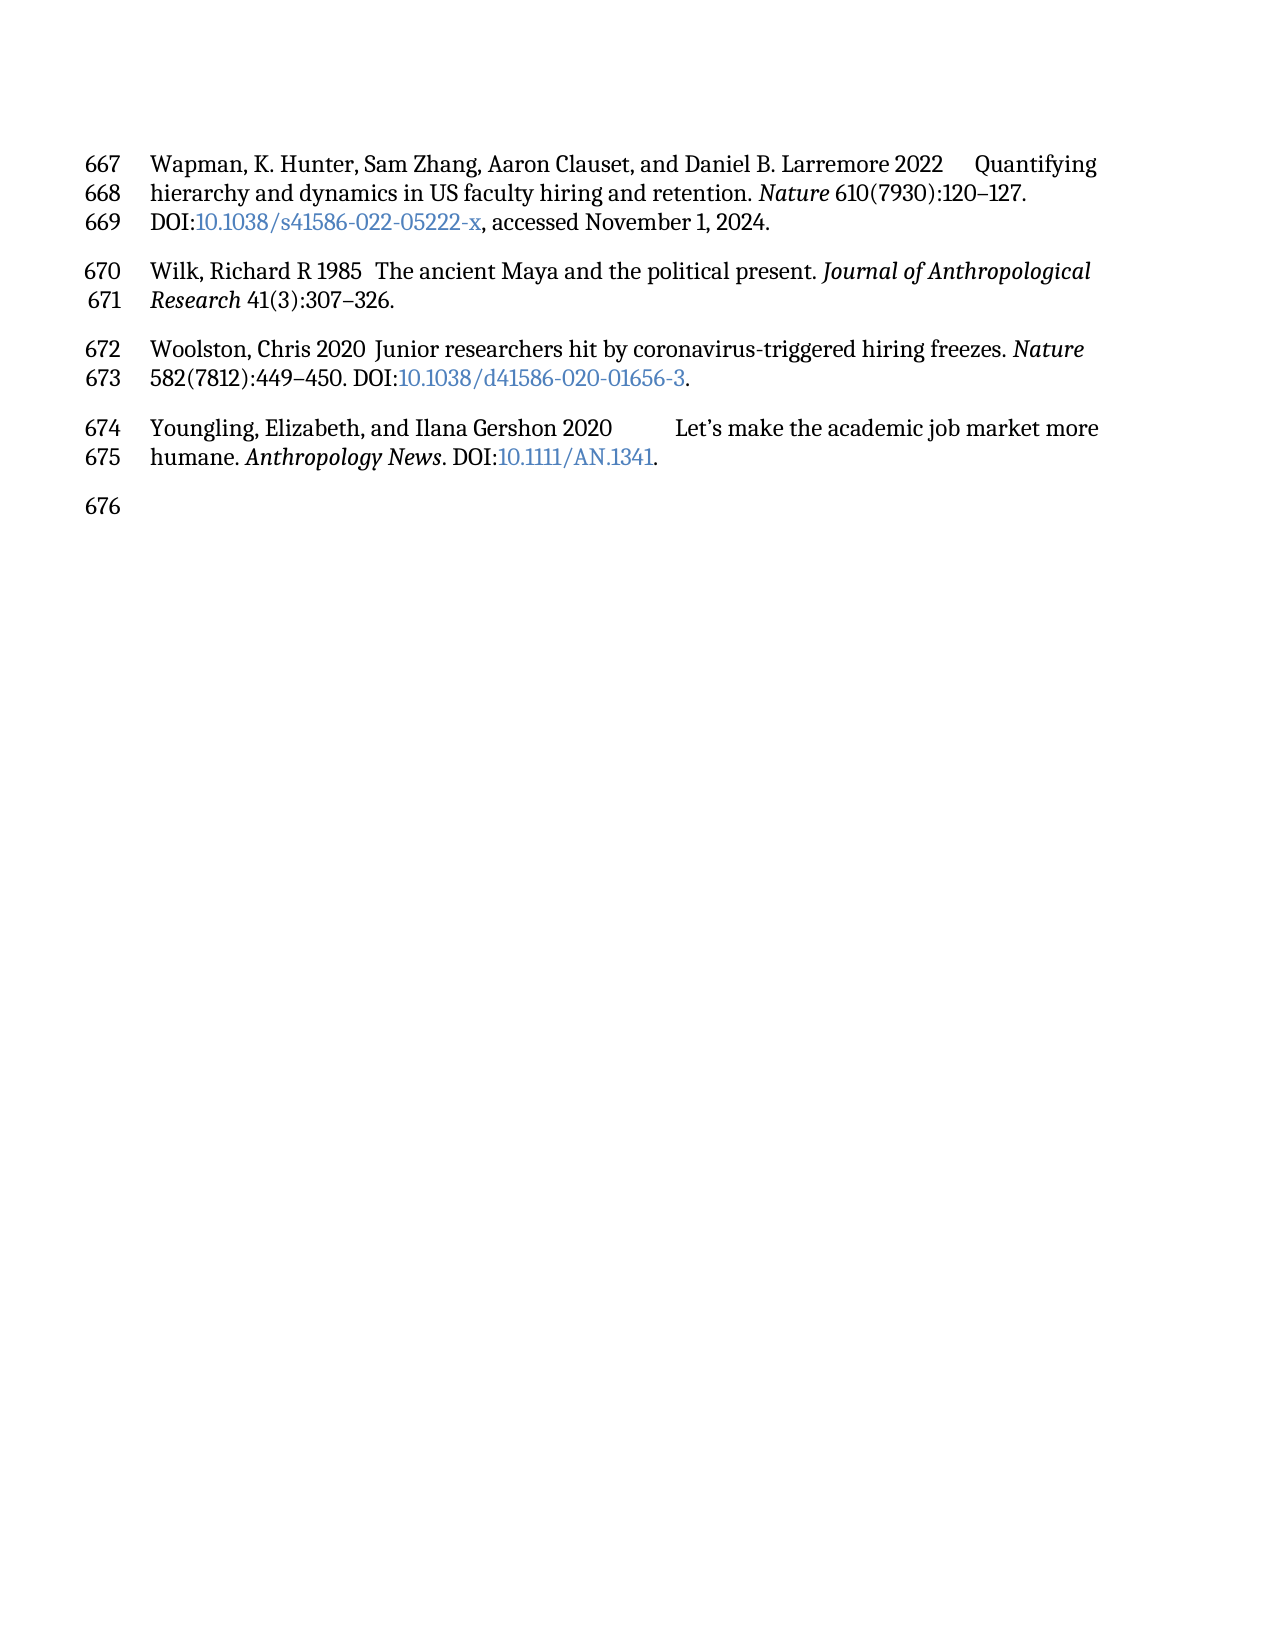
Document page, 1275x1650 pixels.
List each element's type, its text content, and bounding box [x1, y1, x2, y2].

text Woolston, Chris 2020 Junior researchers hit by coronavirus-triggered hiring freezes. Nature 582(7812):449–450. DOI:10.1038/d41586-020-01656-3. [150, 335, 1125, 393]
text Youngling, Elizabeth, and Ilana Gershon 2020 Let’s make the academic job market more humane. Anthropology News. DOI:10.1111/AN.1341. [150, 414, 1125, 471]
text Wapman, K. Hunter, Sam Zhang, Aaron Clauset, and Daniel B. Larremore 2022 Quantifying hierarchy and dynamics in US faculty hiring and retention. Nature 610(7930):120–127. DOI:10.1038/s41586-022-05222-x, accessed November 1, 2024. [150, 150, 1125, 236]
text Wilk, Richard R 1985 The ancient Maya and the political present. Journal of Anthropological Research 41(3):307–326. [150, 257, 1125, 314]
